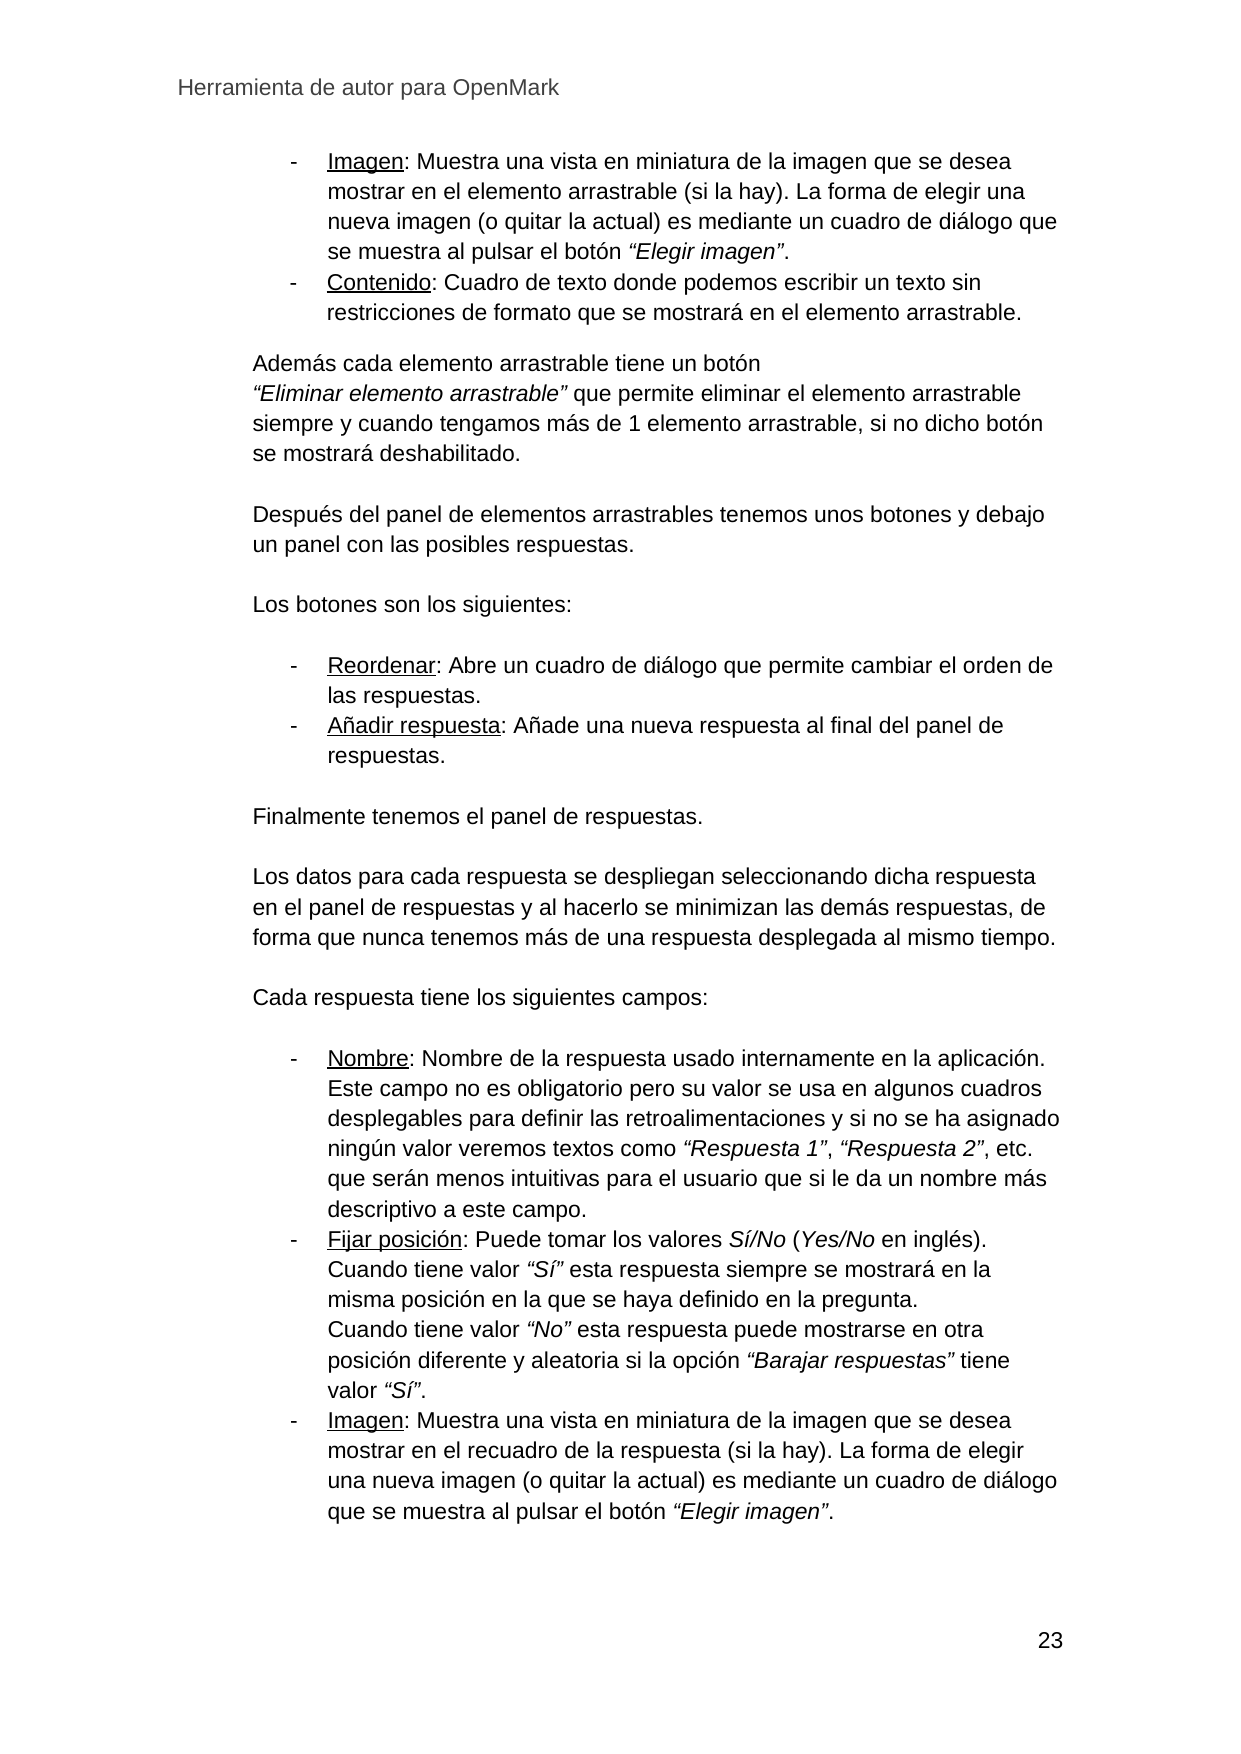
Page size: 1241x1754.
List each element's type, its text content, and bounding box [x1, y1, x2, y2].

list Finalmente tenemos el panel de respuestas. [252, 803, 1063, 829]
list Imagen: Muestra una vista en miniatura de la imagen que se desea mostrar en el recuadro de la respuesta (si la hay). La forma de elegir una nueva imagen (o quitar la actual) es mediante un cuadro de diálogo que se muestra al pulsar el botón “Elegir imagen”. [290, 1407, 1063, 1524]
list Reordenar: Abre un cuadro de diálogo que permite cambiar el orden de las respuestas. [290, 652, 1063, 708]
list Cada respuesta tiene los siguientes campos: [252, 984, 1063, 1010]
list Cuando tiene valor “Sí” esta respuesta siempre se mostrará en la misma posición en la que se haya definido en la pregunta. [327, 1256, 1063, 1312]
list Contenido: Cuadro de texto donde podemos escribir un texto sin restricciones de formato que se mostrará en el elemento arrastrable. [289, 268, 1063, 325]
list Además cada elemento arrastrable tiene un botón “Eliminar elemento arrastrable” que permite eliminar el elemento arrastrable siempre y cuando tengamos más de 1 elemento arrastrable, si no dicho botón se mostrará deshabilitado. [252, 350, 1063, 467]
list Los datos para cada respuesta se despliegan seleccionando dicha respuesta en el panel de respuestas y al hacerlo se minimizan las demás respuestas, de forma que nunca tenemos más de una respuesta desplegada al mismo tiempo. [252, 863, 1063, 950]
list Los botones son los siguientes: [252, 591, 1063, 618]
list Cuando tiene valor “No” esta respuesta puede mostrarse en otra posición diferente y aleatoria si la opción “Barajar respuestas” tiene valor “Sí”. [327, 1316, 1063, 1403]
list Después del panel de elementos arrastrables tenemos unos botones y debajo un panel con las posibles respuestas. [252, 501, 1063, 557]
list Imagen: Muestra una vista en miniatura de la imagen que se desea mostrar en el elemento arrastrable (si la hay). La forma de elegir una nueva imagen (o quitar la actual) es mediante un cuadro de diálogo que se muestra al pulsar el botón “Elegir imagen”. [290, 148, 1063, 264]
list Añadir respuesta: Añade una nueva respuesta al final del panel de respuestas. [290, 712, 1063, 769]
list Nombre: Nombre de la respuesta usado internamente en la aplicación. Este campo no es obligatorio pero su valor se usa en algunos cuadros desplegables para definir las retroalimentaciones y si no se ha asignado ningún valor veremos textos como “Respuesta 1”, “Respuesta 2”, etc. que serán menos intuitivas para el usuario que si le da un nombre más descriptivo a este campo. [290, 1044, 1063, 1222]
list Fijar posición: Puede tomar los valores Sí/No (Yes/No en inglés). [290, 1226, 1063, 1252]
